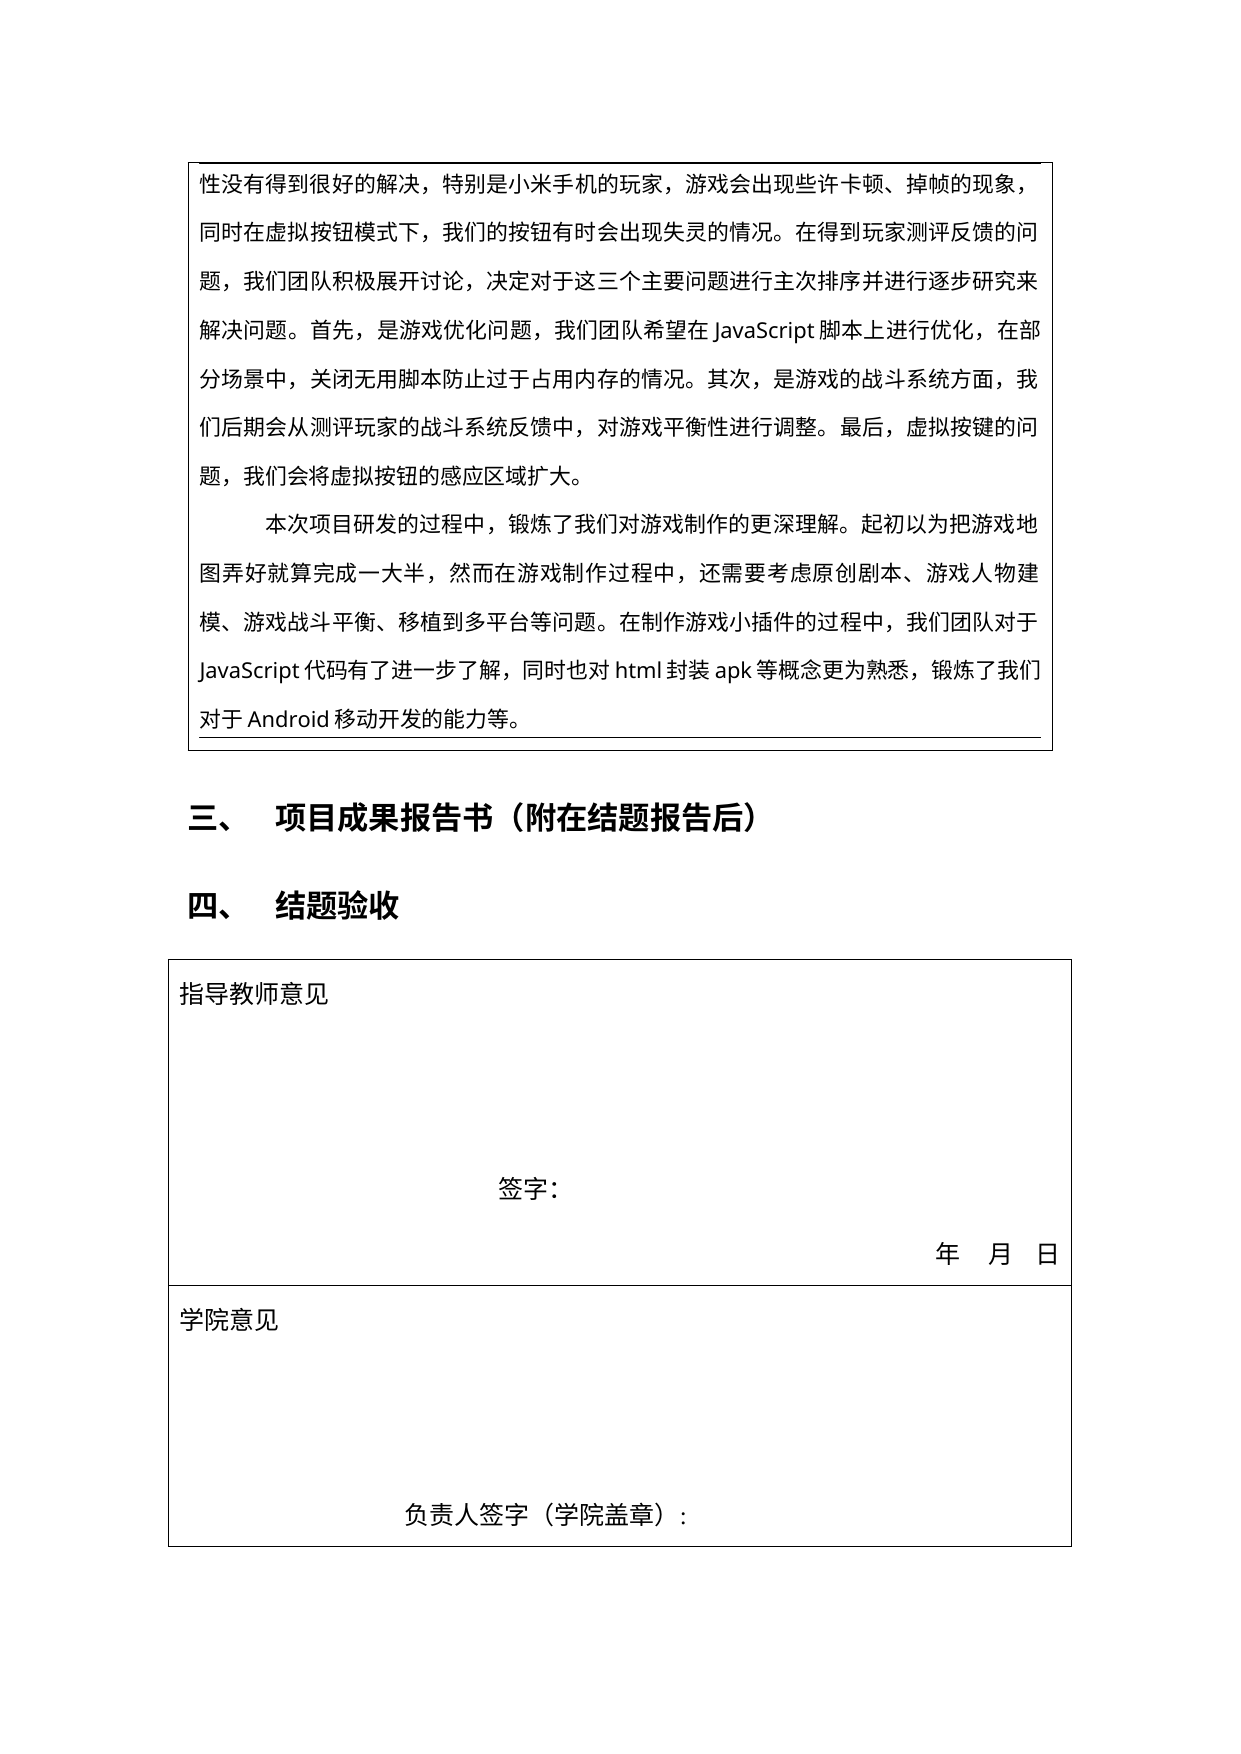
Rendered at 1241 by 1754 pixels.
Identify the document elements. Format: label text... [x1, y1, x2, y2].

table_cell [169, 1286, 1071, 1546]
subtitle 项目成果报告书（附在结题报告后） [187, 784, 1053, 849]
subtitle 结题验收 [187, 871, 1053, 936]
table_header 指导教师意见 签字： 年 月 日 [169, 960, 1071, 1285]
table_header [189, 163, 1052, 750]
